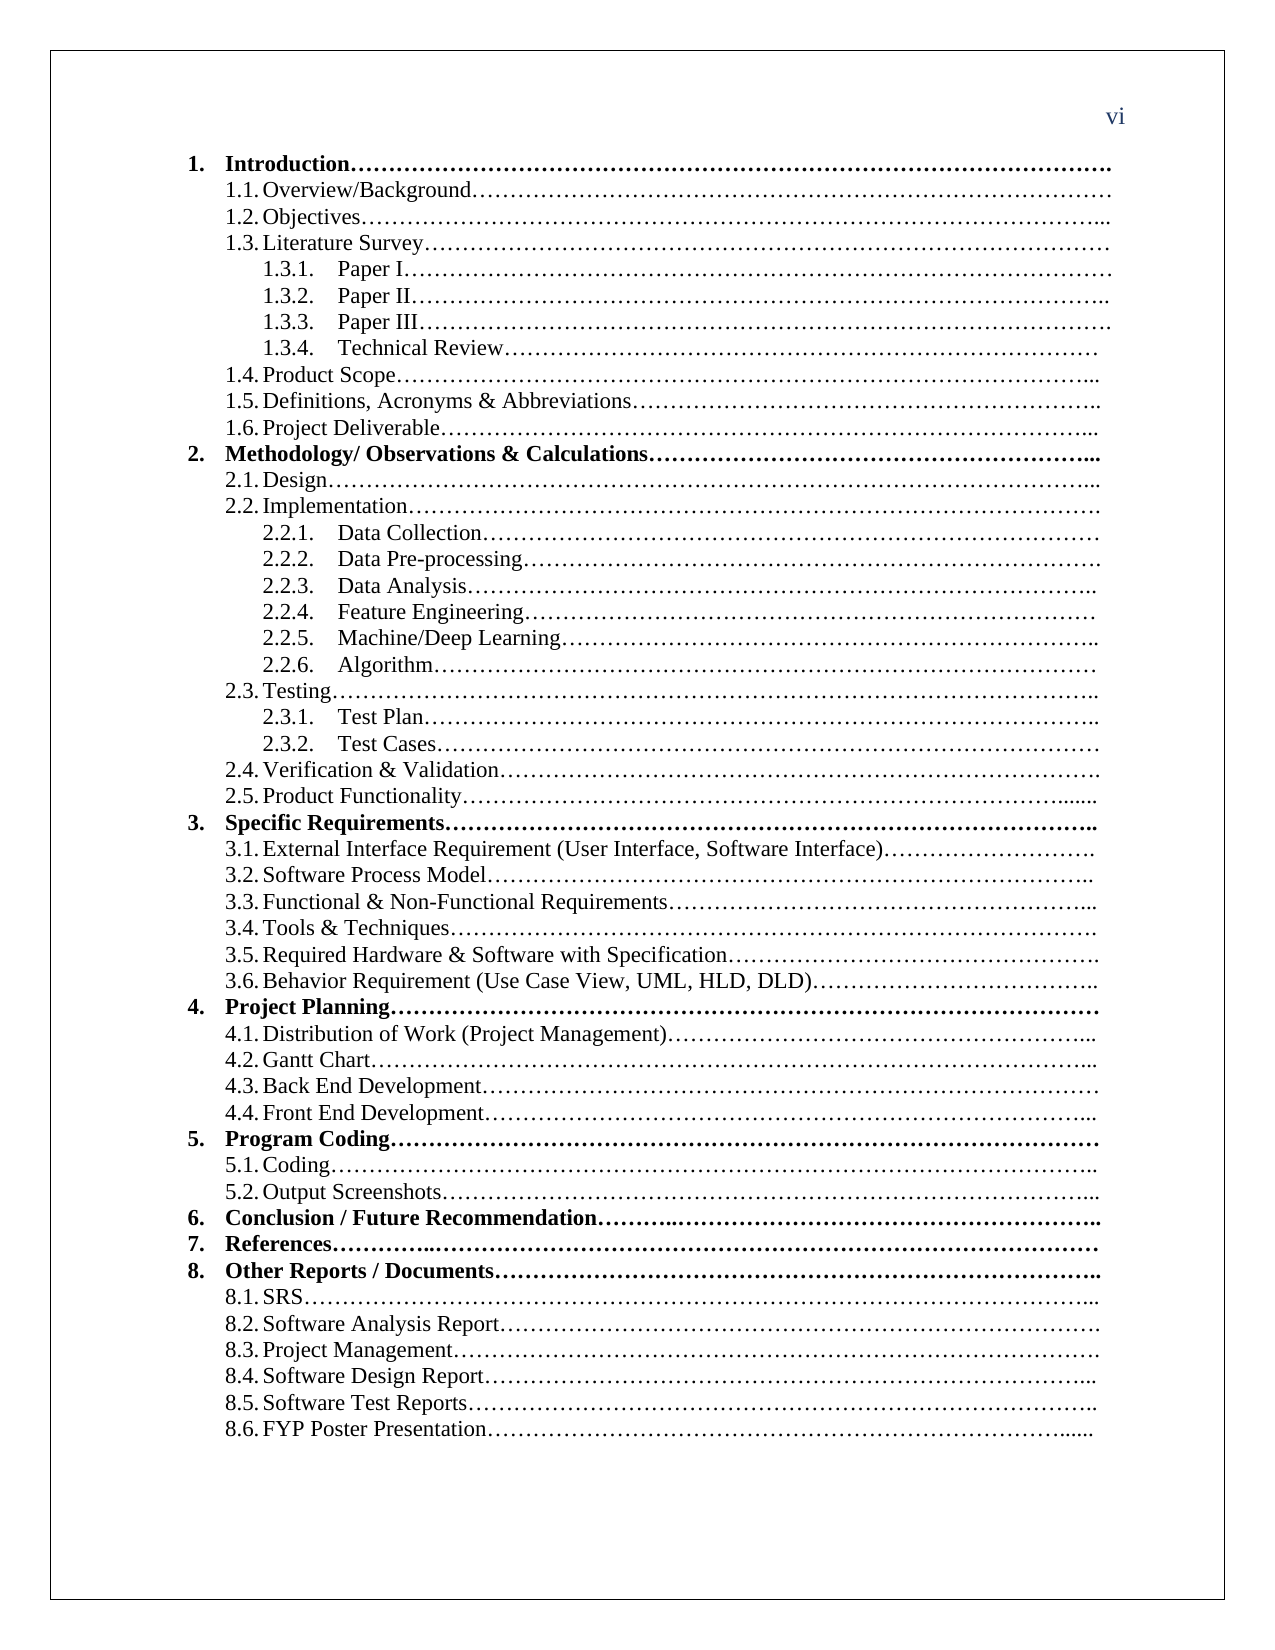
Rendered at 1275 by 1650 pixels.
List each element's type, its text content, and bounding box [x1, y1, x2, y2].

list Software Test Reports……………………………………………………………………….. [225, 1389, 1125, 1415]
list Specific Requirements………………………………………………………………………….. [187, 809, 1125, 835]
list Project Deliverable…………………………………………………………………………... [225, 413, 1125, 440]
list Software Design Report……………………………………………………………………... [225, 1362, 1125, 1389]
list Distribution of Work (Project Management)………………………………………………... [225, 1020, 1125, 1046]
list Front End Development……………………………………………………………………... [225, 1099, 1125, 1125]
list Test Plan…………………………………………………………………………….. [262, 703, 1125, 730]
list Objectives……………………………………………………………………………………... [225, 203, 1125, 229]
list Functional & Non-Functional Requirements………………………………………………... [225, 888, 1125, 914]
list Paper III………………………………………………………………………………. [262, 308, 1125, 334]
list Software Analysis Report……………………………………………………………………. [225, 1309, 1125, 1336]
list Required Hardware & Software with Specification…………………………………………. [225, 941, 1125, 967]
list Design………………………………………………………………………………………... [225, 466, 1125, 493]
list Product Scope………………………………………………………………………………... [225, 361, 1125, 387]
list Overview/Background………………………………………………………………………… [225, 176, 1125, 203]
list FYP Poster Presentation…………………………………………………………………...... [225, 1415, 1125, 1441]
list Literature Survey……………………………………………………………………………… [225, 229, 1125, 255]
list Back End Development……………………………………………………………………… [225, 1072, 1125, 1099]
list References…………..…………………………………………………………………………… [187, 1231, 1125, 1257]
list Test Cases…………………………………………………………………………… [262, 730, 1125, 756]
list Gantt Chart…………………………………………………………………………………... [225, 1046, 1125, 1072]
list Software Process Model…………………………………………………………………….. [225, 862, 1125, 888]
list Verification & Validation……………………………………………………………………. [225, 756, 1125, 782]
list External Interface Requirement (User Interface, Software Interface)………………………. [225, 835, 1125, 862]
list Output Screenshots…………………………………………………………………………... [225, 1178, 1125, 1204]
list Paper II……………………………………………………………………………….. [262, 282, 1125, 308]
list Data Analysis……………………………………………………………………….. [262, 572, 1125, 598]
list SRS…………………………………………………………………………………………... [225, 1283, 1125, 1309]
list Feature Engineering………………………………………………………………… [262, 598, 1125, 624]
list Technical Review…………………………………………………………………… [262, 334, 1125, 361]
list Coding……………………………………………………………………………………….. [225, 1151, 1125, 1178]
list Paper I………………………………………………………………………………… [262, 255, 1125, 282]
list Introduction………………………………………………………………………………………. [187, 150, 1125, 176]
list Conclusion / Future Recommendation………..……………………………………………….. [187, 1204, 1125, 1231]
list Machine/Deep Learning…………………………………………………………….. [262, 624, 1125, 651]
list Behavior Requirement (Use Case View, UML, HLD, DLD)……………………………….. [225, 967, 1125, 993]
list Testing……………………………………………………………………………………….. [225, 677, 1125, 703]
list Project Management…………………………………………………………………………. [225, 1336, 1125, 1362]
list Program Coding………………………………………………………………………………… [187, 1125, 1125, 1151]
list Other Reports / Documents…………………………………………………………………….. [187, 1257, 1125, 1283]
list Data Pre-processing…………………………………………………………………. [262, 545, 1125, 572]
list Algorithm…………………………………………………………………………… [262, 651, 1125, 677]
list Product Functionality……………………………………………………………………....... [225, 782, 1125, 809]
list Definitions, Acronyms & Abbreviations…………………………………………………….. [225, 387, 1125, 413]
list Implementation………………………………………………………………………………. [225, 493, 1125, 519]
list Tools & Techniques…………………………………………………………………………. [225, 914, 1125, 941]
list Methodology/ Observations & Calculations…………………………………………………... [187, 440, 1125, 466]
list Project Planning………………………………………………………………………………… [187, 993, 1125, 1020]
list Data Collection……………………………………………………………………… [262, 519, 1125, 545]
